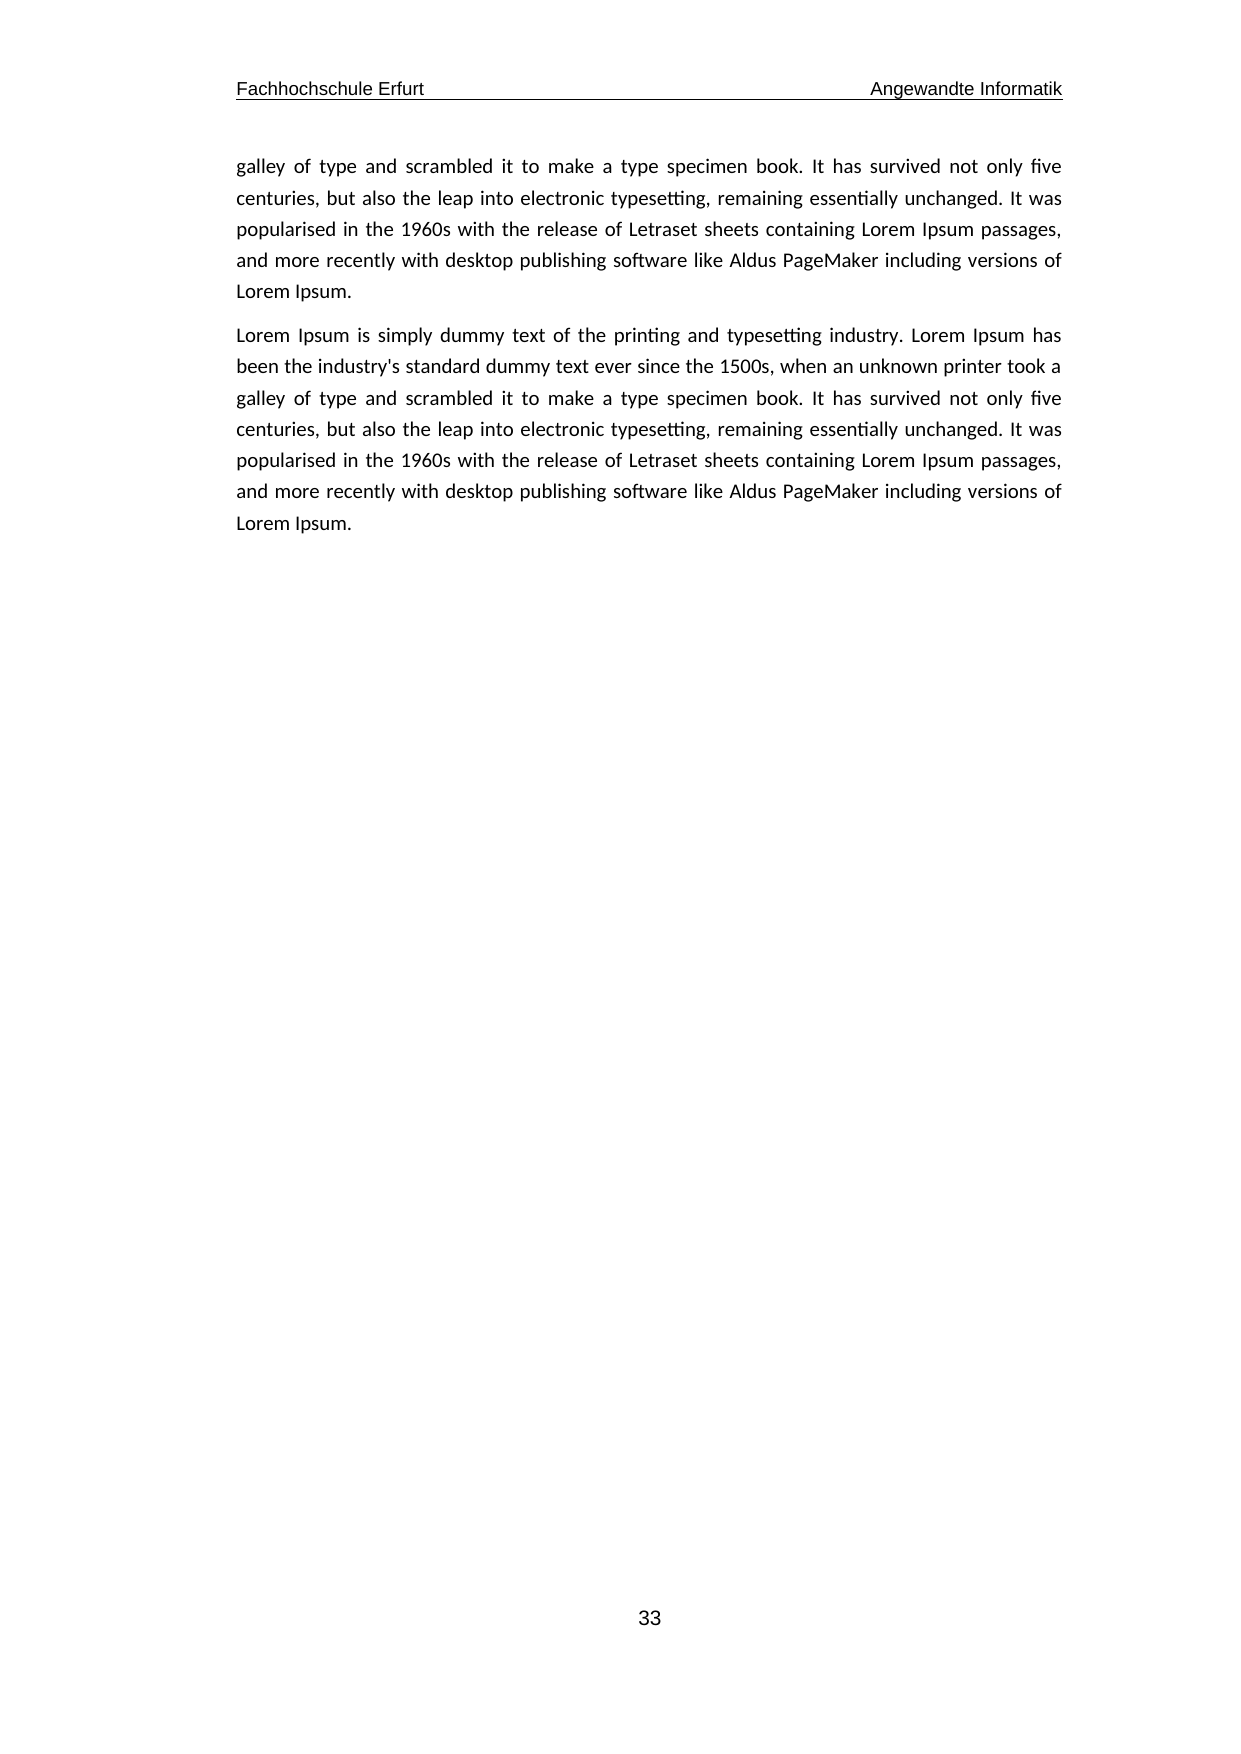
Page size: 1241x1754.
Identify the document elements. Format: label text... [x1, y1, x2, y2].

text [236, 148, 1063, 304]
